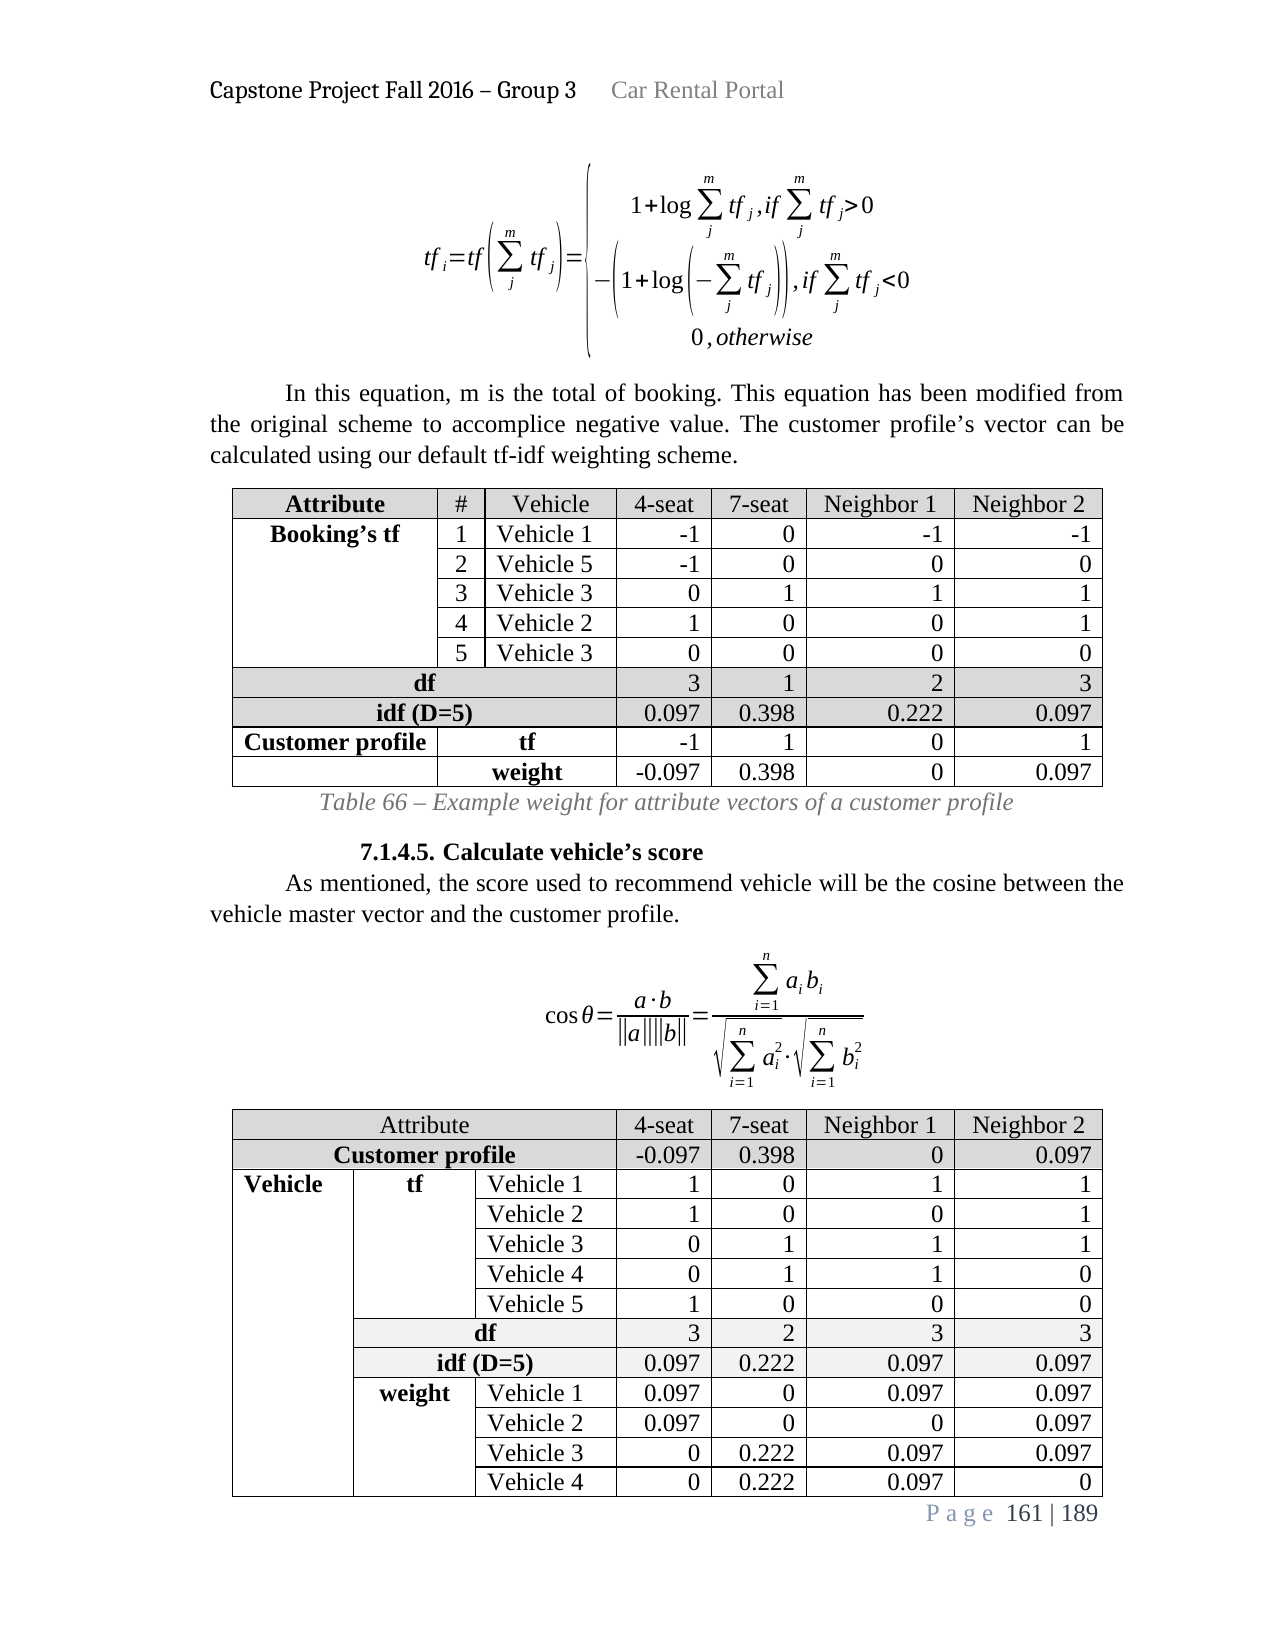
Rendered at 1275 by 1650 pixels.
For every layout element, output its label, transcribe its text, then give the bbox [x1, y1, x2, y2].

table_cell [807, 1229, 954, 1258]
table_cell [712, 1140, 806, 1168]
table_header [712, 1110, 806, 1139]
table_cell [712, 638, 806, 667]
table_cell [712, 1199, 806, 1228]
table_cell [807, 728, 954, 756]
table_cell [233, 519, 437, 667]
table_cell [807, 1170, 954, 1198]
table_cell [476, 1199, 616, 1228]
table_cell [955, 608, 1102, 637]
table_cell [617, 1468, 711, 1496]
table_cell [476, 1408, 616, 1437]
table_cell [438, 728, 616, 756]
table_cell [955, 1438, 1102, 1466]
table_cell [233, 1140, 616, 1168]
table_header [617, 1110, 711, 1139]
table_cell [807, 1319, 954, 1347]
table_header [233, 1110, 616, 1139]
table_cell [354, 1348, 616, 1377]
text As mentioned, the score used to recommend vehicle will be the cosine between the vehicle master vector and the customer profile. [210, 868, 1125, 927]
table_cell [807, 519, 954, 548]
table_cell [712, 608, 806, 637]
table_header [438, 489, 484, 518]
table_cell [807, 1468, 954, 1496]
subtitle Calculate vehicle’s score [360, 837, 1125, 865]
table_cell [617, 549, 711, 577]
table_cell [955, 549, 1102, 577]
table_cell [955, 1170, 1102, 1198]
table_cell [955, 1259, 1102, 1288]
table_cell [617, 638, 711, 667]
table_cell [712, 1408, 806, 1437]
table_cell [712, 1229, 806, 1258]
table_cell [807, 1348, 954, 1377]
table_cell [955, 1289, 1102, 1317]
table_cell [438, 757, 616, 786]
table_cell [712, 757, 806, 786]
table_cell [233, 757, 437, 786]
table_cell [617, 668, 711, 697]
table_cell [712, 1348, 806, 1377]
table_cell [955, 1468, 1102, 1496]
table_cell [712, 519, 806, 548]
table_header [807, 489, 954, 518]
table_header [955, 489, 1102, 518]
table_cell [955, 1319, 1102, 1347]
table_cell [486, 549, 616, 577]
text Table 66 – Example weight for attribute vectors of a customer profile [210, 787, 1125, 816]
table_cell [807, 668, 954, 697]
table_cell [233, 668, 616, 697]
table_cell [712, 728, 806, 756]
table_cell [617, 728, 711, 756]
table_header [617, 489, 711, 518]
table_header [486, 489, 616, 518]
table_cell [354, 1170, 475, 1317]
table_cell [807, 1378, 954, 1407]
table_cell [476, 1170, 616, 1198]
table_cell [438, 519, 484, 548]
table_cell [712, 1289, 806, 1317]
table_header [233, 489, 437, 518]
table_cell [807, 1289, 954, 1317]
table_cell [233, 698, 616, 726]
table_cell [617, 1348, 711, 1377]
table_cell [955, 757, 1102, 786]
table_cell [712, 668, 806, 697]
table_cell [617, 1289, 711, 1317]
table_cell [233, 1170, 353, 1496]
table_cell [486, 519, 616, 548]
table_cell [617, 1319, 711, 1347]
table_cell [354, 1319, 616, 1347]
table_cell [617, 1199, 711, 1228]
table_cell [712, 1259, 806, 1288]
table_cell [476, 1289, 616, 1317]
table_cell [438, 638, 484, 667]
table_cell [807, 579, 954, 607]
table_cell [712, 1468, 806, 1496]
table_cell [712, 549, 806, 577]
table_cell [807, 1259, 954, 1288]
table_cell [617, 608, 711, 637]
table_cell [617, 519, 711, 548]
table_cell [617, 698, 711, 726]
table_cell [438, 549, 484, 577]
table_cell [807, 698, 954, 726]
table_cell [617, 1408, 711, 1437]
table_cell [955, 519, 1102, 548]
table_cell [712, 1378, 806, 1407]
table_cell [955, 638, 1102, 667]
text In this equation, m is the total of booking. This equation has been modified from the original scheme to accomplice negative value. The customer profile’s vector can be calculated using our default tf-idf weighting scheme. [210, 378, 1125, 469]
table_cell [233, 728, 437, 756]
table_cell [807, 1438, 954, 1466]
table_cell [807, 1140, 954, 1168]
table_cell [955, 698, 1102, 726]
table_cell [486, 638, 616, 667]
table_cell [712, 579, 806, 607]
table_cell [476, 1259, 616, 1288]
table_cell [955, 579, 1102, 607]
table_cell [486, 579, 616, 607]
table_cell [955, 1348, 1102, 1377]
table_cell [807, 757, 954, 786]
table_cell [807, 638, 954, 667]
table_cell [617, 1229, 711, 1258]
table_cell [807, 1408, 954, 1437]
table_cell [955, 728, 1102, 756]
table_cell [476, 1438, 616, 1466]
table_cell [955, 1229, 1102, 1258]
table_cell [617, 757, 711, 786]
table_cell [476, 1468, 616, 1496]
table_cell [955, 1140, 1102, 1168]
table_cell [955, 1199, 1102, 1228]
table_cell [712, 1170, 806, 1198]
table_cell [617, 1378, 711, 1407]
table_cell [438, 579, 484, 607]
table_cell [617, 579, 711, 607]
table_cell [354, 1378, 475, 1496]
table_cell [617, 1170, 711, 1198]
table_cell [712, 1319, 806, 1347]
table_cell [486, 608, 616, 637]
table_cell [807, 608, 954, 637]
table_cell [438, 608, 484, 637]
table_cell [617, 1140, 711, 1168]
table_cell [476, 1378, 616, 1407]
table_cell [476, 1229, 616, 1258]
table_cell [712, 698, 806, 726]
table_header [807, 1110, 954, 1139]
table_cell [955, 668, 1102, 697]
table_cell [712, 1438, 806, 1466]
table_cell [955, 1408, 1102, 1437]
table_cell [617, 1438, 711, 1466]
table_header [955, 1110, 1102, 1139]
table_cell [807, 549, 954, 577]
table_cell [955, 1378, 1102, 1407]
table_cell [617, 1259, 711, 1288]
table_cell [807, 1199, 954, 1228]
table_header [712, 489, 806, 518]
